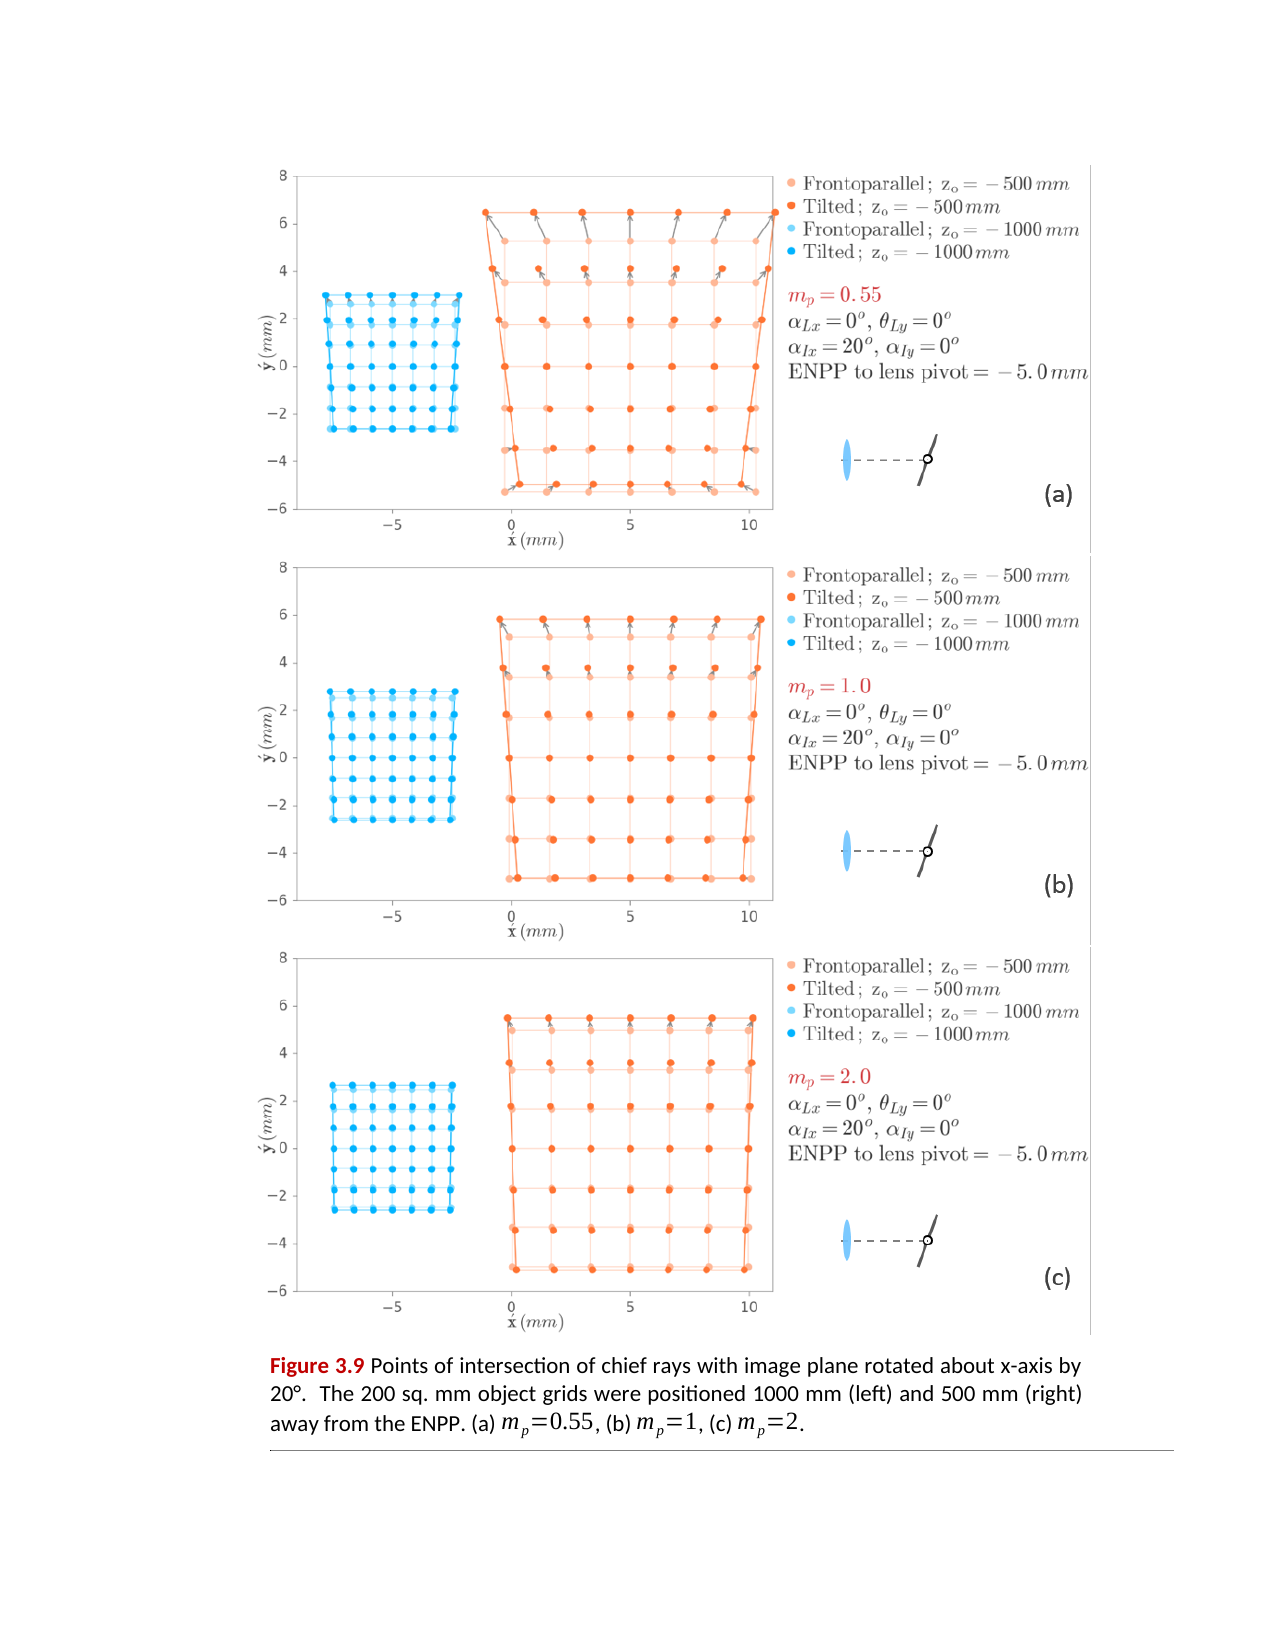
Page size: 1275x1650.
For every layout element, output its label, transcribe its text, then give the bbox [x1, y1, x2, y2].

picture [255, 165, 1091, 1335]
table_cell Figure 3.9 Points of intersection of chief rays with image plane rotated about x-axis by 20°. The 200 sq. mm object grids were positioned 1000 mm (left) and 500 mm (right) away from the ENPP. (a) , (b) , (c) . [221, 1339, 1125, 1490]
table_header [221, 165, 1125, 1339]
